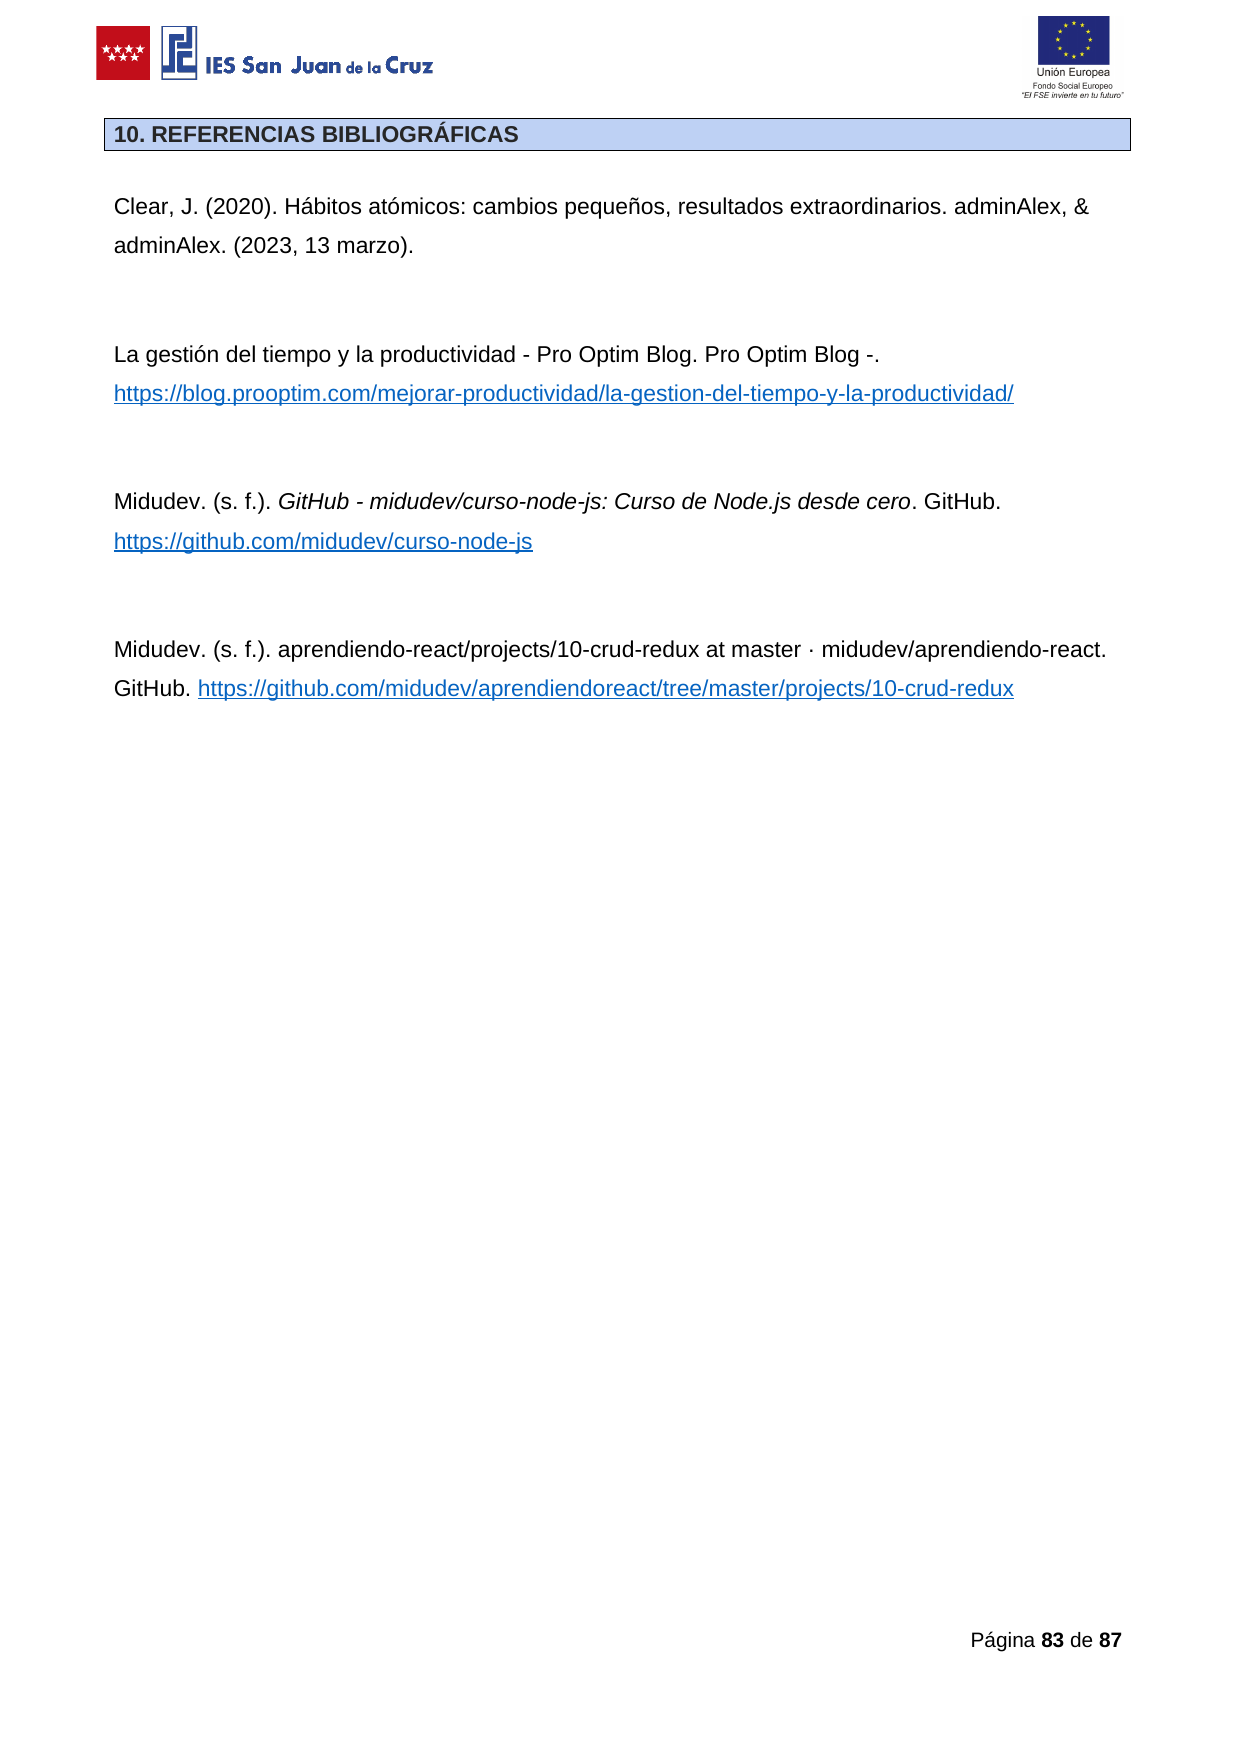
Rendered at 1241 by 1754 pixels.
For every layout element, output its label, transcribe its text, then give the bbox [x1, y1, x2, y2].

picture [96, 26, 198, 80]
picture [1021, 16, 1124, 98]
subtitle REFERENCIAS BIBLIOGRÁFICAS [105, 119, 1130, 150]
picture [205, 26, 433, 85]
text Clear, J. (2020). Hábitos atómicos: cambios pequeños, resultados extraordinarios. adminAlex, & adminAlex. (2023, 13 marzo). [113, 193, 1122, 259]
text Midudev. (s. f.). GitHub - midudev/curso-node-js: Curso de Node.js desde cero. GitHub. https://github.com/midudev/curso-node-js [113, 488, 1122, 554]
text Midudev. (s. f.). aprendiendo-react/projects/10-crud-redux at master · midudev/aprendiendo-react. GitHub. https://github.com/midudev/aprendiendoreact/tree/master/projects/10-crud-redux [113, 636, 1122, 702]
text La gestión del tiempo y la productividad - Pro Optim Blog. Pro Optim Blog -. https://blog.prooptim.com/mejorar-productividad/la-gestion-del-tiempo-y-la-productividad/ [113, 341, 1122, 406]
